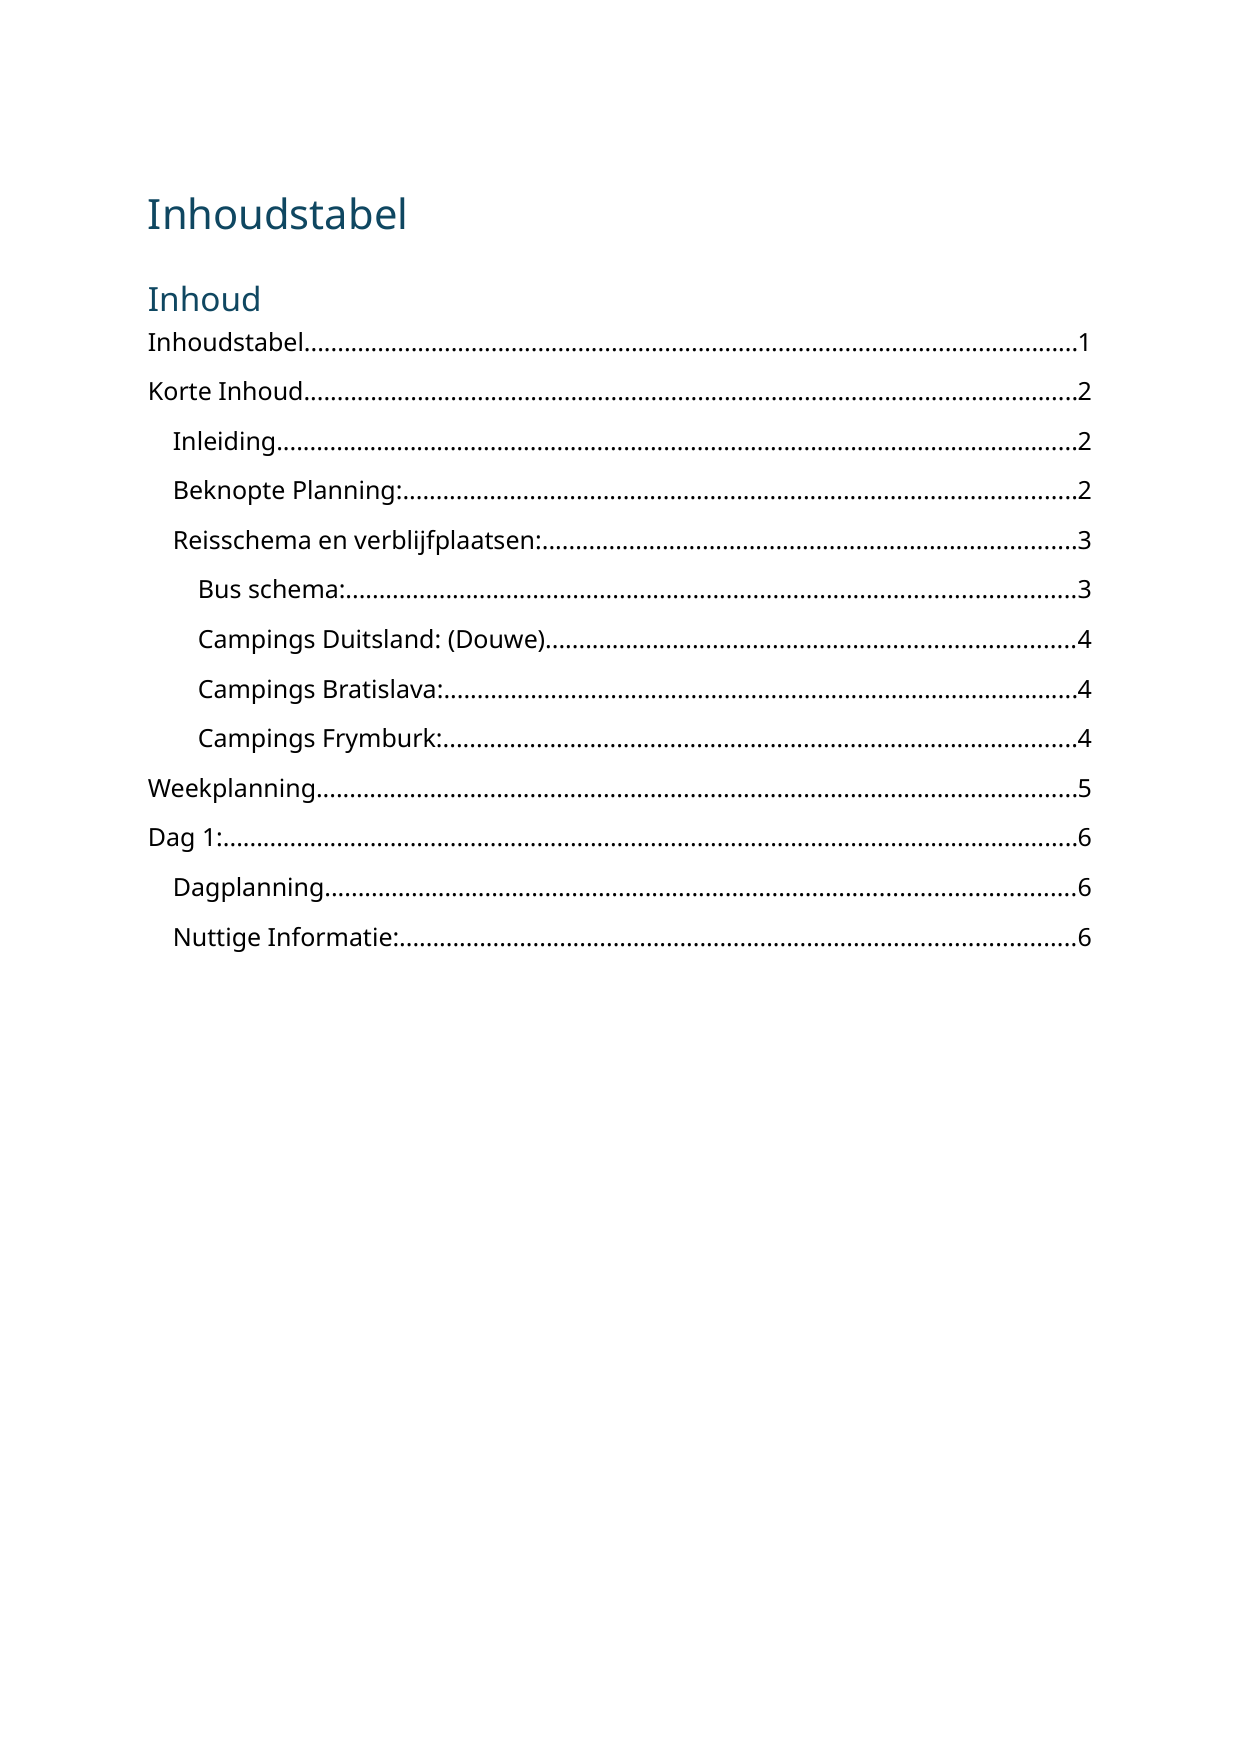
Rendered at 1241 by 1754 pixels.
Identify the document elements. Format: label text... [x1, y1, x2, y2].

subtitle Inhoudstabel [148, 185, 1093, 242]
